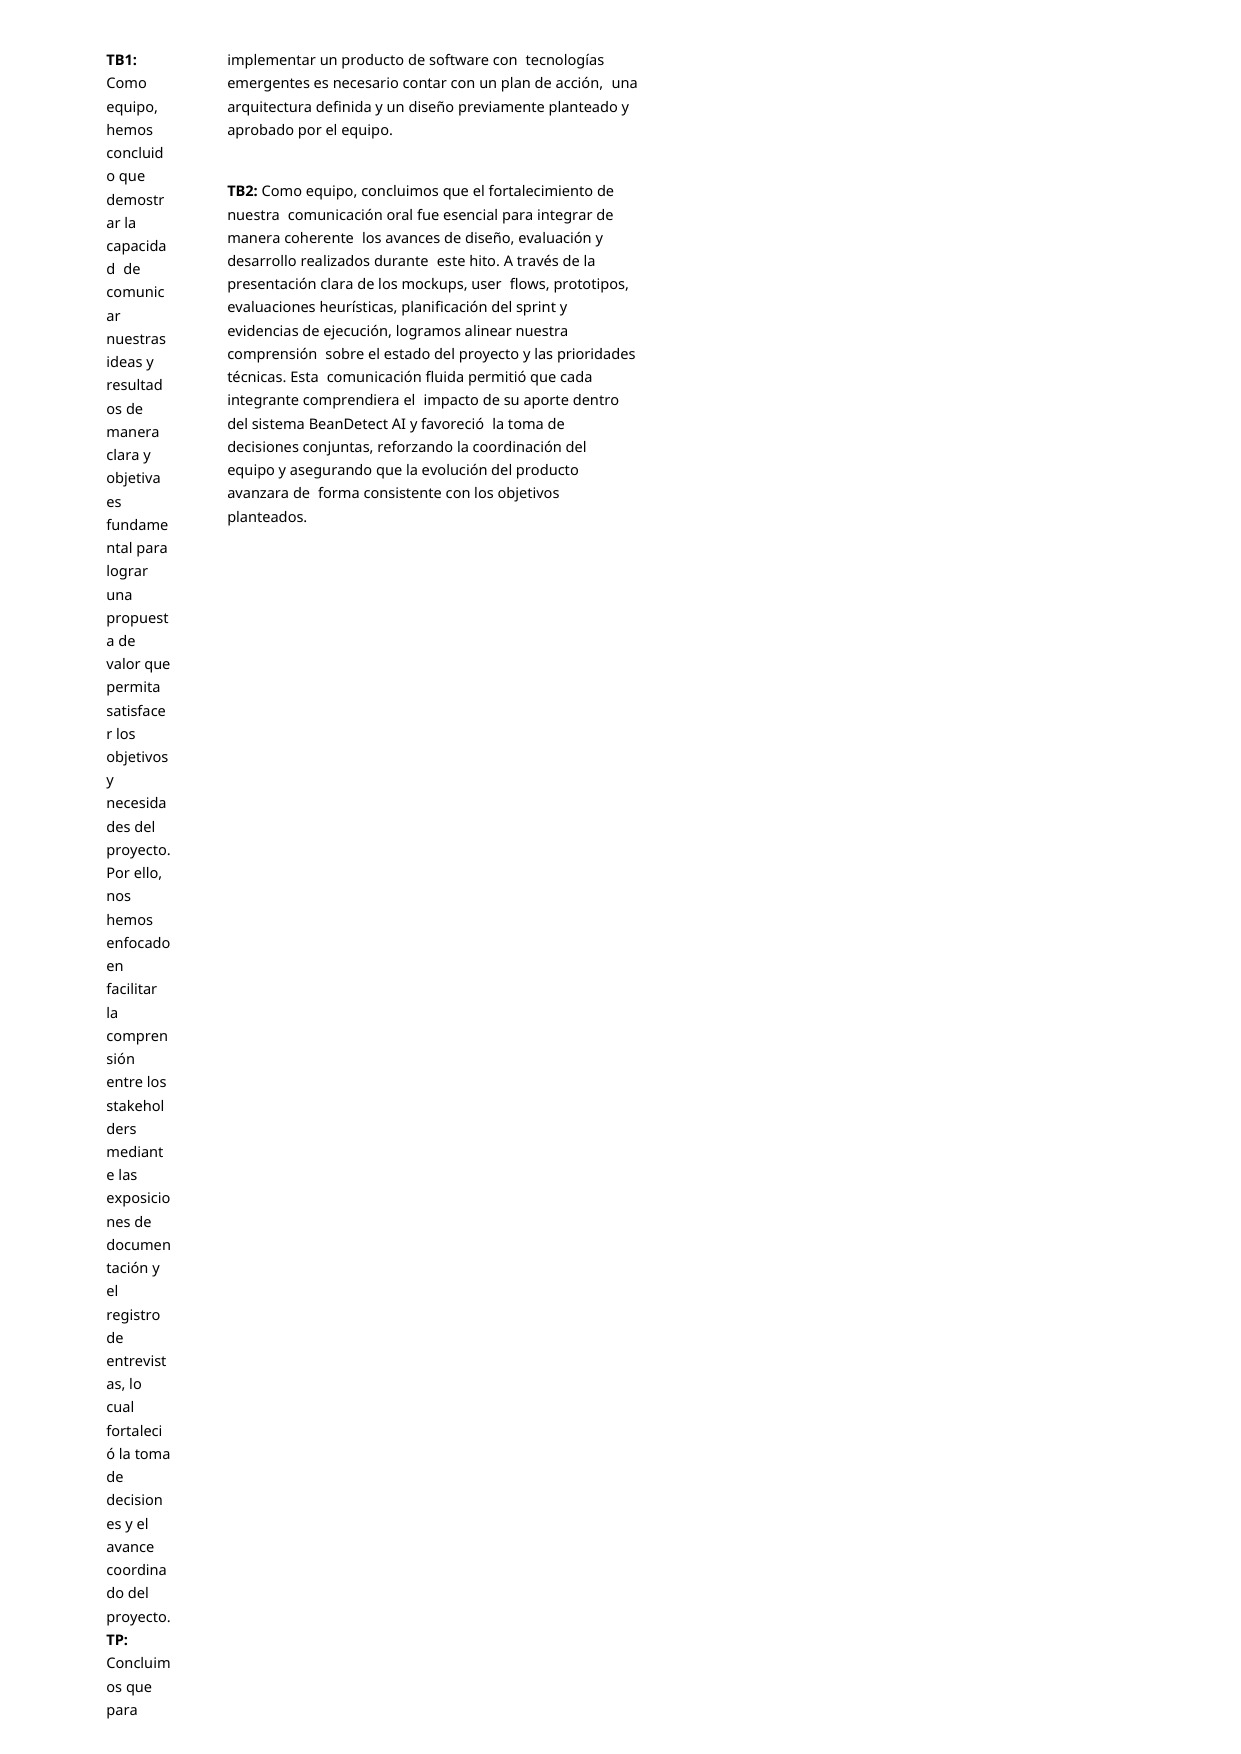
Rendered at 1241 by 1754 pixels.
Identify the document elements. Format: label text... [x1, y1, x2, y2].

text TB1: Como equipo, hemos concluido que demostrar la capacidad de comunicar nuestras ideas y resultados de manera clara y objetiva es fundamental para lograr una propuesta de valor que permita satisfacer los objetivos y necesidades del proyecto. Por ello, nos hemos enfocado en facilitar la comprensión entre los stakeholders mediante las exposiciones de documentación y el registro de entrevistas, lo cual fortaleció la toma de decisiones y el avance coordinado del proyecto. [106, 50, 171, 1626]
text TB2: Como equipo, concluimos que el fortalecimiento de nuestra comunicación oral fue esencial para integrar de manera coherente los avances de diseño, evaluación y desarrollo realizados durante este hito. A través de la presentación clara de los mockups, user flows, prototipos, evaluaciones heurísticas, planificación del sprint y evidencias de ejecución, logramos alinear nuestra comprensión sobre el estado del proyecto y las prioridades técnicas. Esta comunicación fluida permitió que cada integrante comprendiera el impacto de su aporte dentro del sistema BeanDetect AI y favoreció la toma de decisiones conjuntas, reforzando la coordinación del equipo y asegurando que la evolución del producto avanzara de forma consistente con los objetivos planteados. [227, 181, 638, 526]
text TP: Concluimos que para implementar un producto de software con tecnologías emergentes es necesario contar con un plan de acción, una arquitectura definida y un diseño previamente planteado y aprobado por el equipo. [227, 50, 646, 139]
